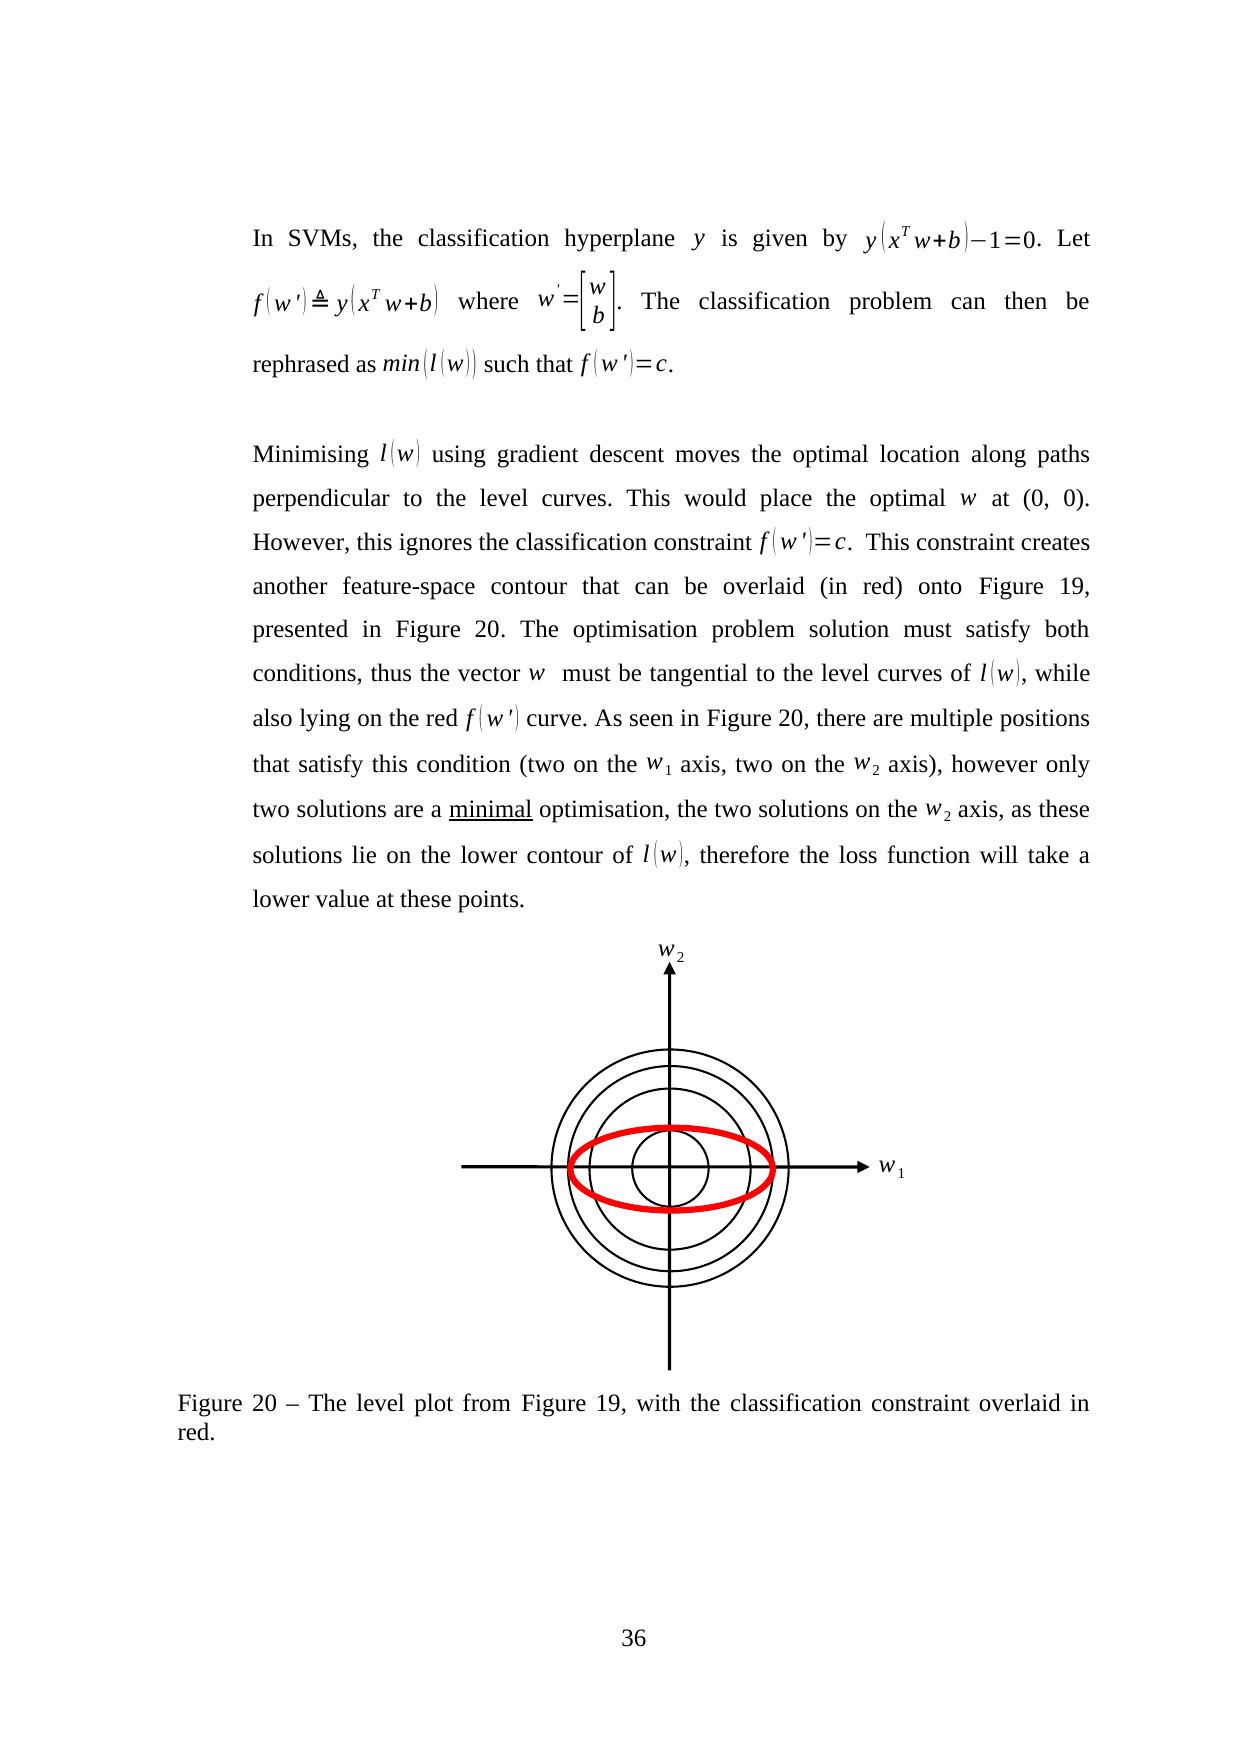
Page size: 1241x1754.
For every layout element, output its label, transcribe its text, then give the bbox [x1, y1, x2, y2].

text Figure 20 – The level plot from Figure 19, with the classification constraint overlaid in red. [177, 927, 1090, 1446]
text Minimising using gradient descent moves the optimal location along paths perpendicular to the level curves. This would place the optimal at (0, 0). However, this ignores the classification constraint . This constraint creates another feature-space contour that can be overlaid (in red) onto Figure 19, presented in Figure 20. The optimisation problem solution must satisfy both conditions, thus the vector must be tangential to the level curves of , while also lying on the red curve. As seen in Figure 20, there are multiple positions that satisfy this condition (two on the axis, two on the axis), however only two solutions are a minimal optimisation, the two solutions on the axis, as these solutions lie on the lower contour of , therefore the loss function will take a lower value at these points. [252, 438, 1090, 913]
text In SVMs, the classification hyperplane is given by . Let where . The classification problem can then be rephrased as such that . [252, 220, 1090, 381]
